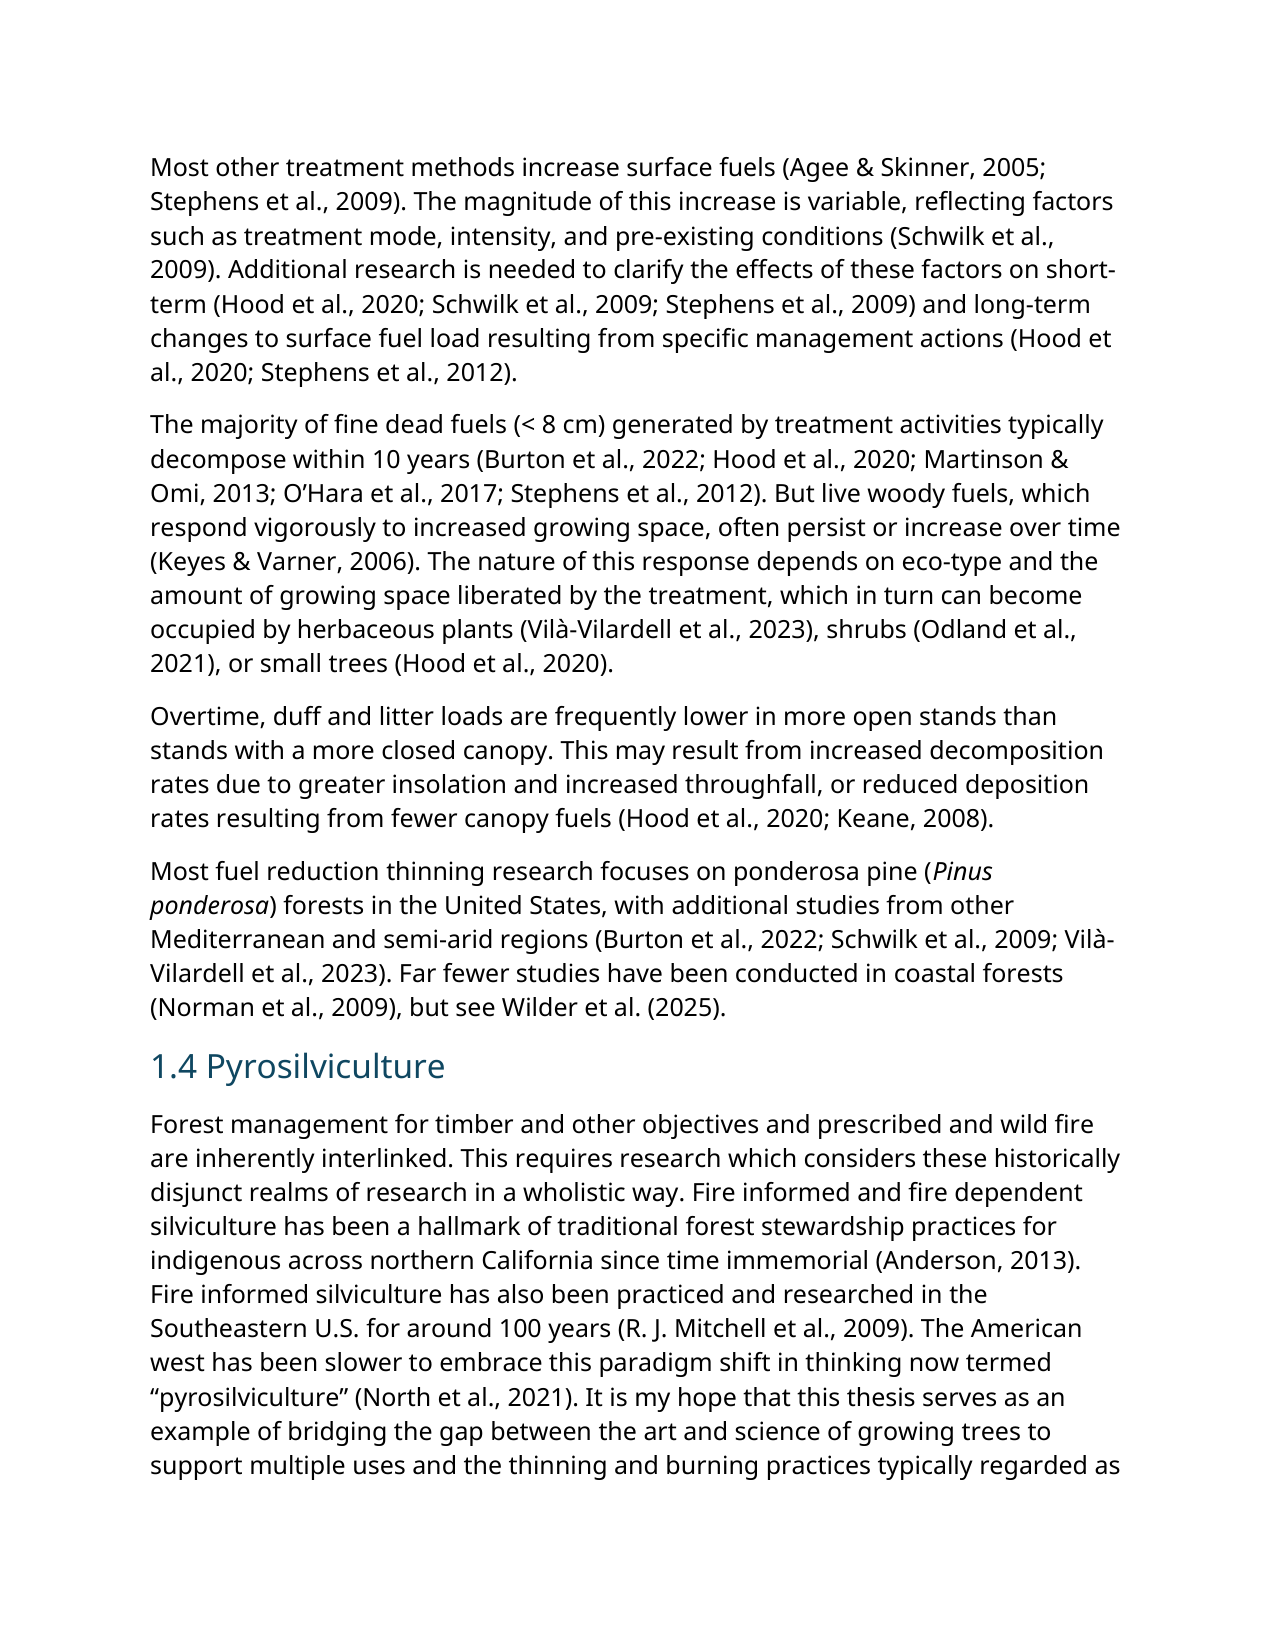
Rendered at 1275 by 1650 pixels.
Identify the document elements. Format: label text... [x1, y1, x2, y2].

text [150, 150, 1125, 388]
subtitle 1.4 Pyrosilviculture [150, 1042, 1125, 1088]
text The majority of fine dead fuels (< 8 cm) generated by treatment activities typically decompose within 10 years (Burton et al., 2022; Hood et al., 2020; Martinson & Omi, 2013; O’Hara et al., 2017; Stephens et al., 2012). But live woody fuels, which respond vigorously to increased growing space, often persist or increase over time (Keyes & Varner, 2006). The nature of this response depends on eco-type and the amount of growing space liberated by the treatment, which in turn can become occupied by herbaceous plants (Vilà-Vilardell et al., 2023), shrubs (Odland et al., 2021), or small trees (Hood et al., 2020). [150, 407, 1125, 680]
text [150, 1107, 1125, 1481]
text Overtime, duff and litter loads are frequently lower in more open stands than stands with a more closed canopy. This may result from increased decomposition rates due to greater insolation and increased throughfall, or reduced deposition rates resulting from fewer canopy fuels (Hood et al., 2020; Keane, 2008). [150, 698, 1125, 835]
text Most fuel reduction thinning research focuses on ponderosa pine (Pinus ponderosa) forests in the United States, with additional studies from other Mediterranean and semi-arid regions (Burton et al., 2022; Schwilk et al., 2009; Vilà-Vilardell et al., 2023). Far fewer studies have been conducted in coastal forests (Norman et al., 2009), but see Wilder et al. (2025). [150, 853, 1125, 1024]
